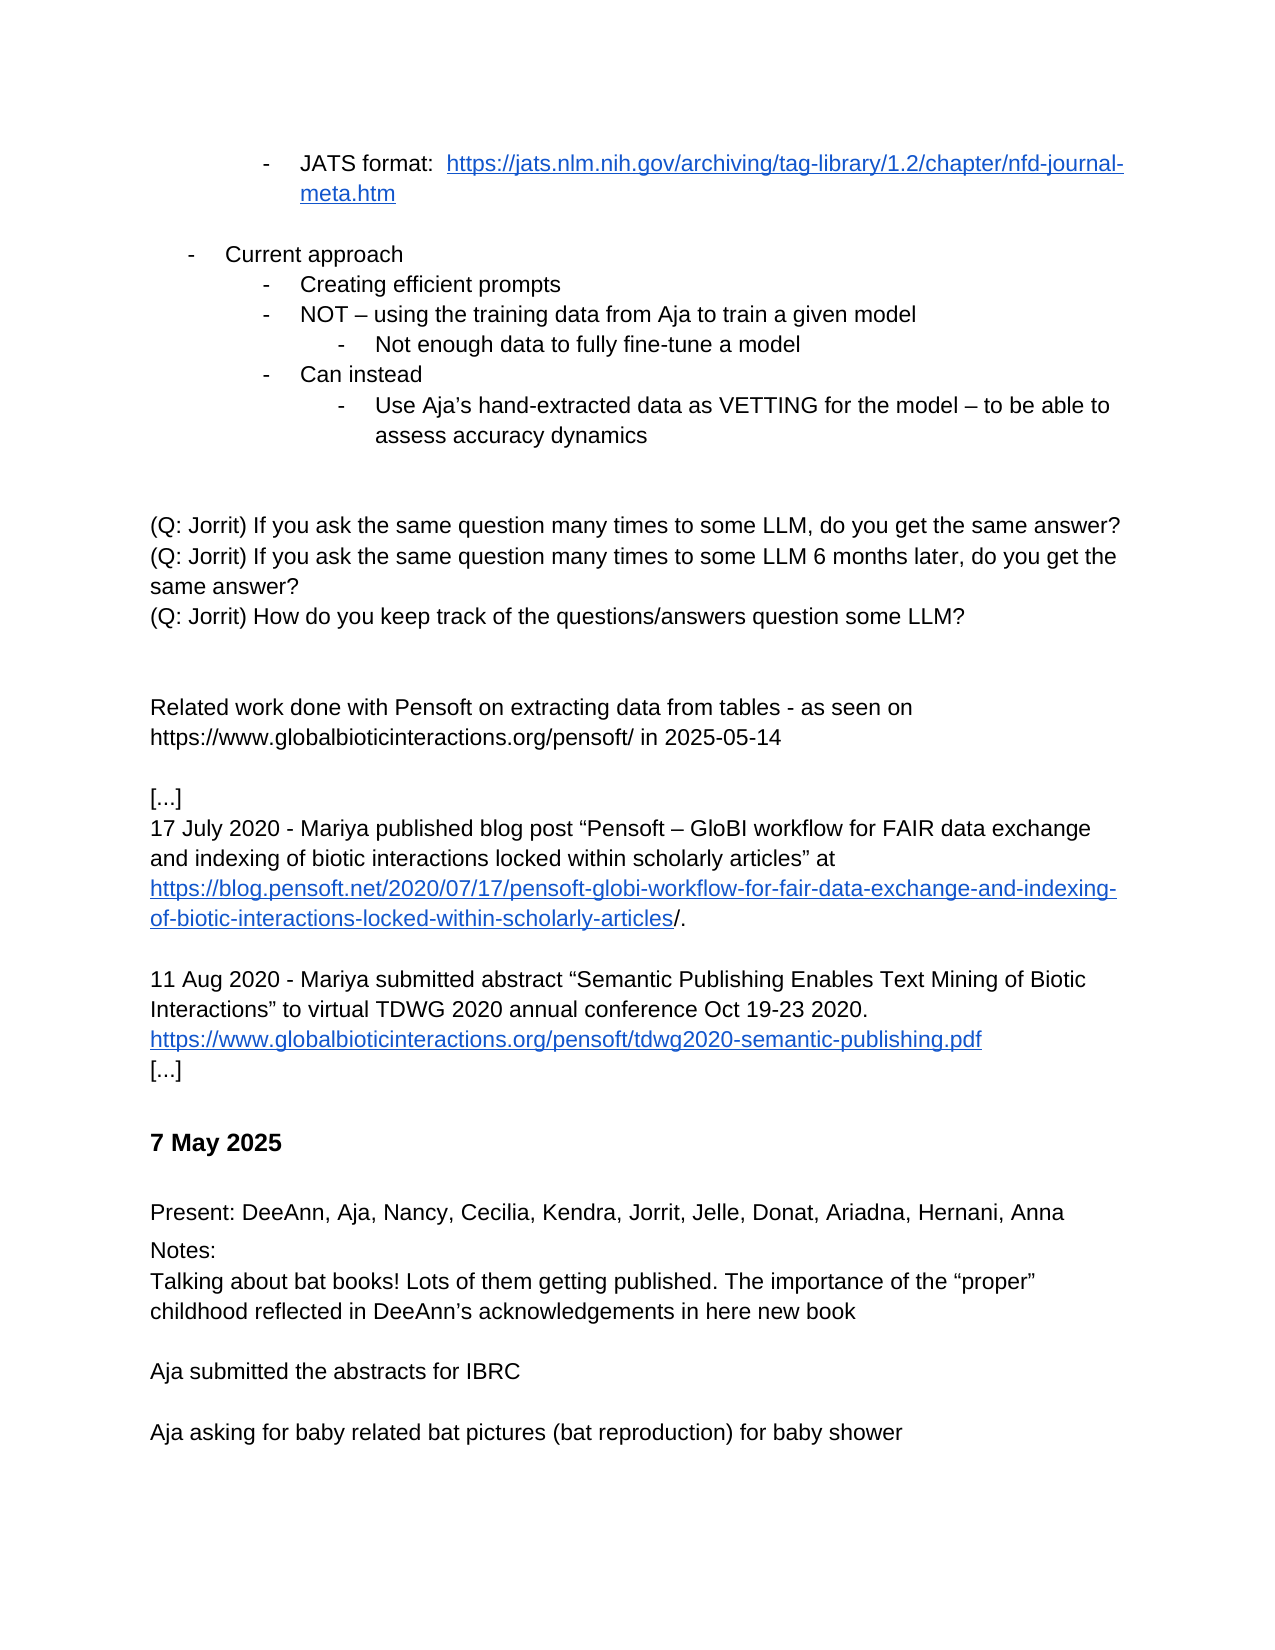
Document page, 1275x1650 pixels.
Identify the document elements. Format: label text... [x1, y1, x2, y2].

list Creating efficient prompts [262, 271, 1125, 297]
text [...] [150, 784, 1125, 811]
text (Q: Jorrit) How do you keep track of the questions/answers question some LLM? [150, 603, 1125, 629]
list Can instead [262, 361, 1125, 388]
text Notes: [150, 1237, 1125, 1264]
text 17 July 2020 - Mariya published blog post “Pensoft – GloBI workflow for FAIR data exchange and indexing of biotic interactions locked within scholarly articles” at https://blog.pensoft.net/2020/07/17/pensoft-globi-workflow-for-fair-data-exchange-and-indexing-of-biotic-interactions-locked-within-scholarly-articles/. [150, 814, 1125, 932]
list JATS format: https://jats.nlm.nih.gov/archiving/tag-library/1.2/chapter/nfd-journal-meta.htm [262, 150, 1125, 207]
text Aja submitted the abstracts for IBRC [150, 1358, 1125, 1384]
list Current approach [187, 241, 1125, 267]
text [...] [150, 1056, 1125, 1083]
subtitle Present: DeeAnn, Aja, Nancy, Cecilia, Kendra, Jorrit, Jelle, Donat, Ariadna, Hernani, Anna [150, 1198, 1125, 1225]
list Use Aja’s hand-extracted data as VETTING for the model – to be able to assess accuracy dynamics [337, 392, 1125, 448]
text Aja asking for baby related bat pictures (bat reproduction) for baby shower [150, 1419, 1125, 1445]
list Not enough data to fully fine-tune a model [337, 331, 1125, 358]
list NOT – using the training data from Aja to train a given model [262, 301, 1125, 327]
text (Q: Jorrit) If you ask the same question many times to some LLM 6 months later, do you get the same answer? [150, 543, 1125, 599]
subtitle 7 May 2025 [150, 1128, 1125, 1157]
text Talking about bat books! Lots of them getting published. The importance of the “proper” childhood reflected in DeeAnn’s acknowledgements in here new book [150, 1268, 1125, 1324]
text (Q: Jorrit) If you ask the same question many times to some LLM, do you get the same answer? [150, 512, 1125, 539]
text Related work done with Pensoft on extracting data from tables - as seen on https://www.globalbioticinteractions.org/pensoft/ in 2025-05-14 [150, 694, 1125, 750]
text 11 Aug 2020 - Mariya submitted abstract “Semantic Publishing Enables Text Mining of Biotic Interactions” to virtual TDWG 2020 annual conference Oct 19-23 2020. https://www.globalbioticinteractions.org/pensoft/tdwg2020-semantic-publishing.pdf [150, 966, 1125, 1052]
